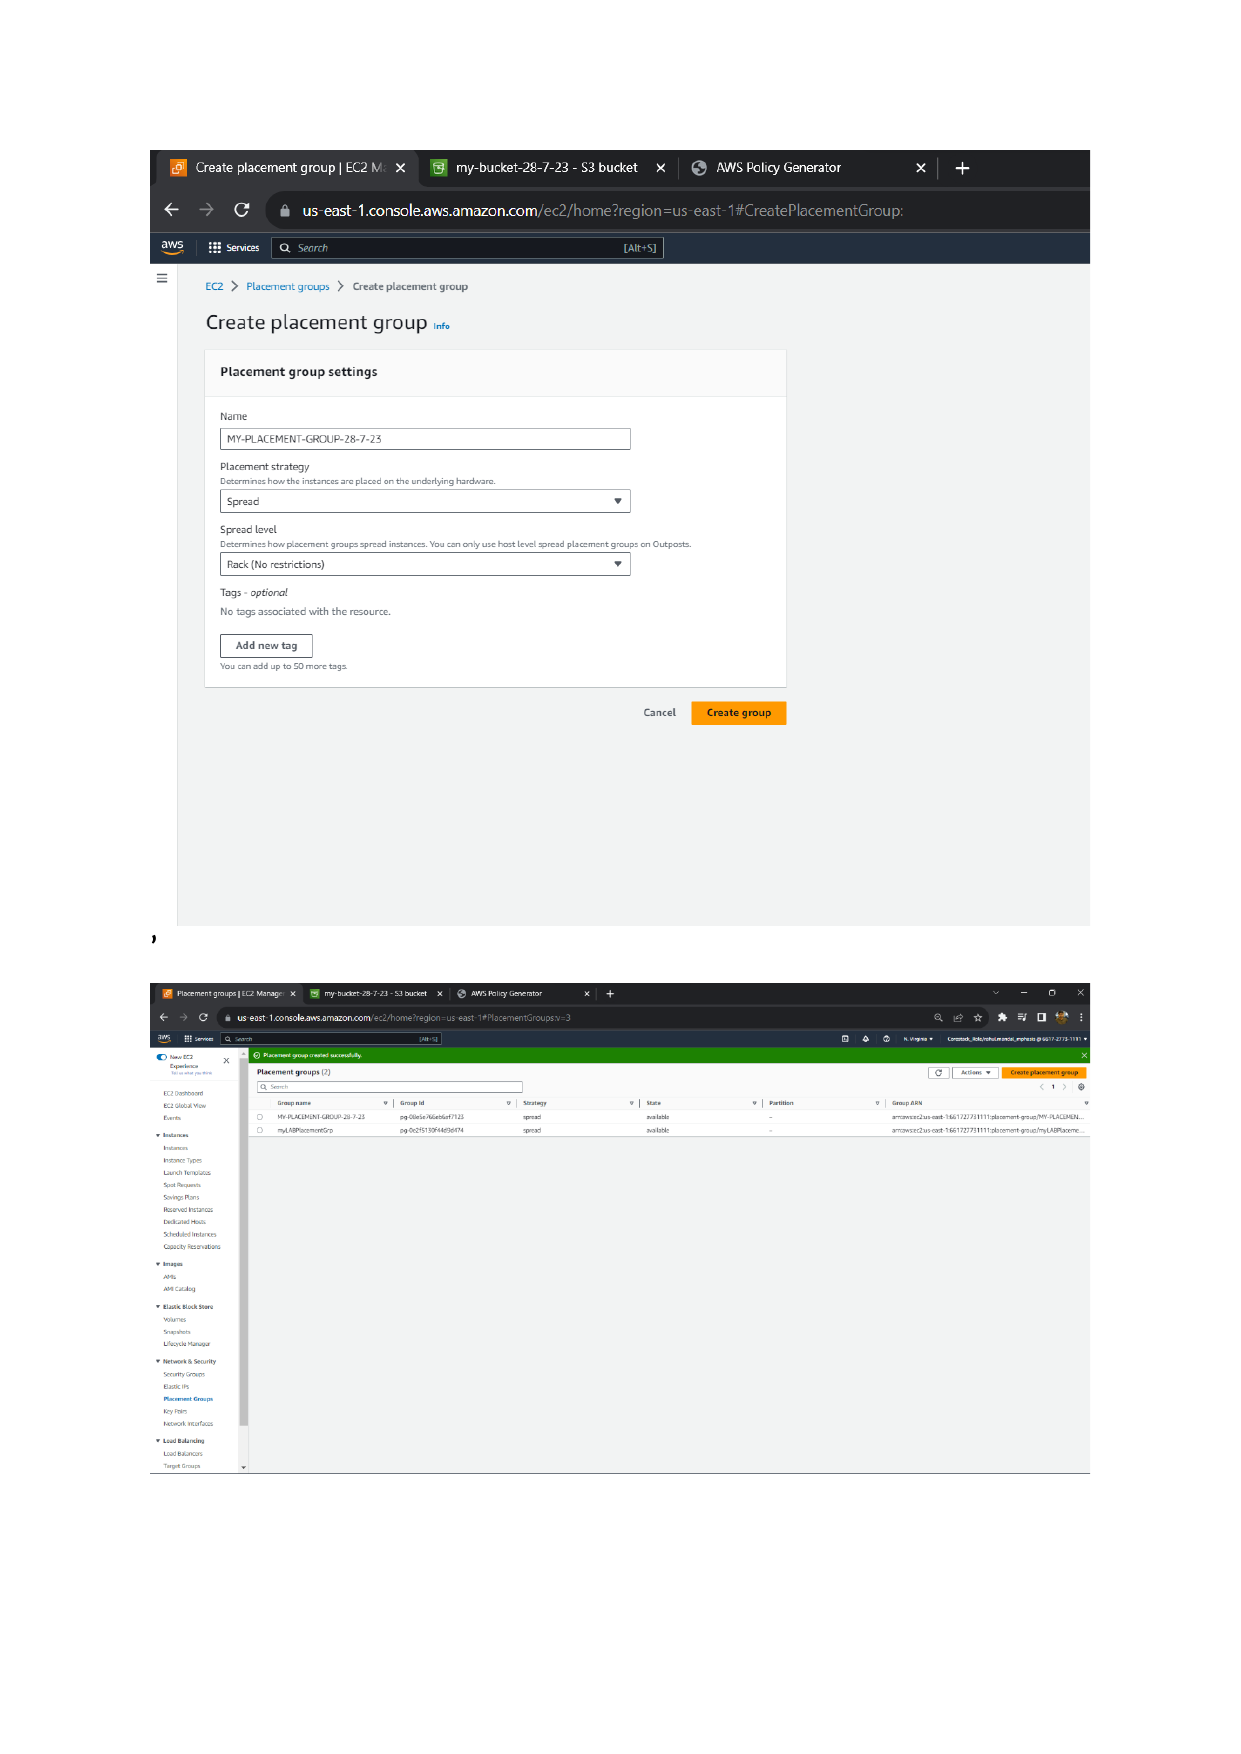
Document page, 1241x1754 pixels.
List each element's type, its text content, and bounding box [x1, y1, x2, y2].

text ’ [150, 926, 1090, 964]
picture [150, 150, 1091, 926]
picture [150, 983, 1091, 1474]
